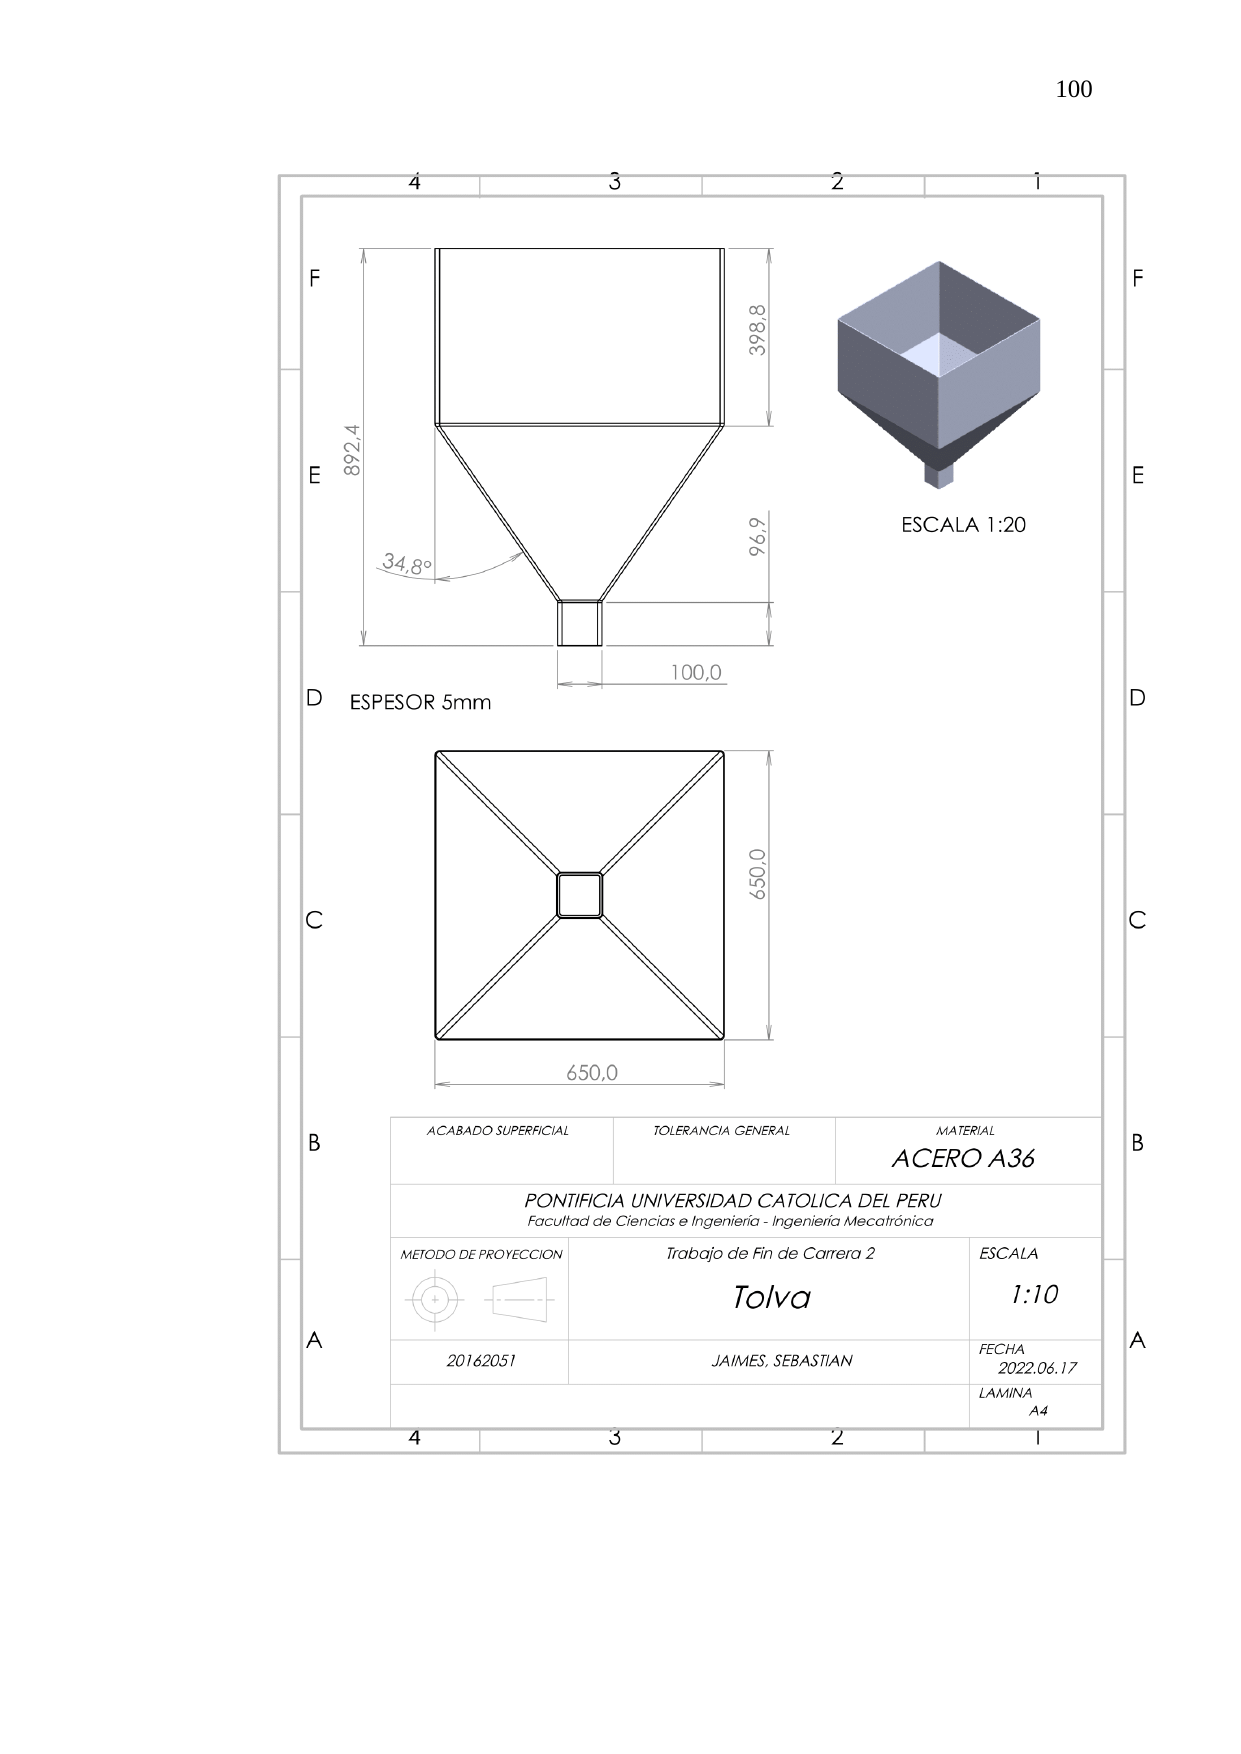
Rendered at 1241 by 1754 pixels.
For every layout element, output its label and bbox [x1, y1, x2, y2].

picture [236, 147, 1171, 1469]
